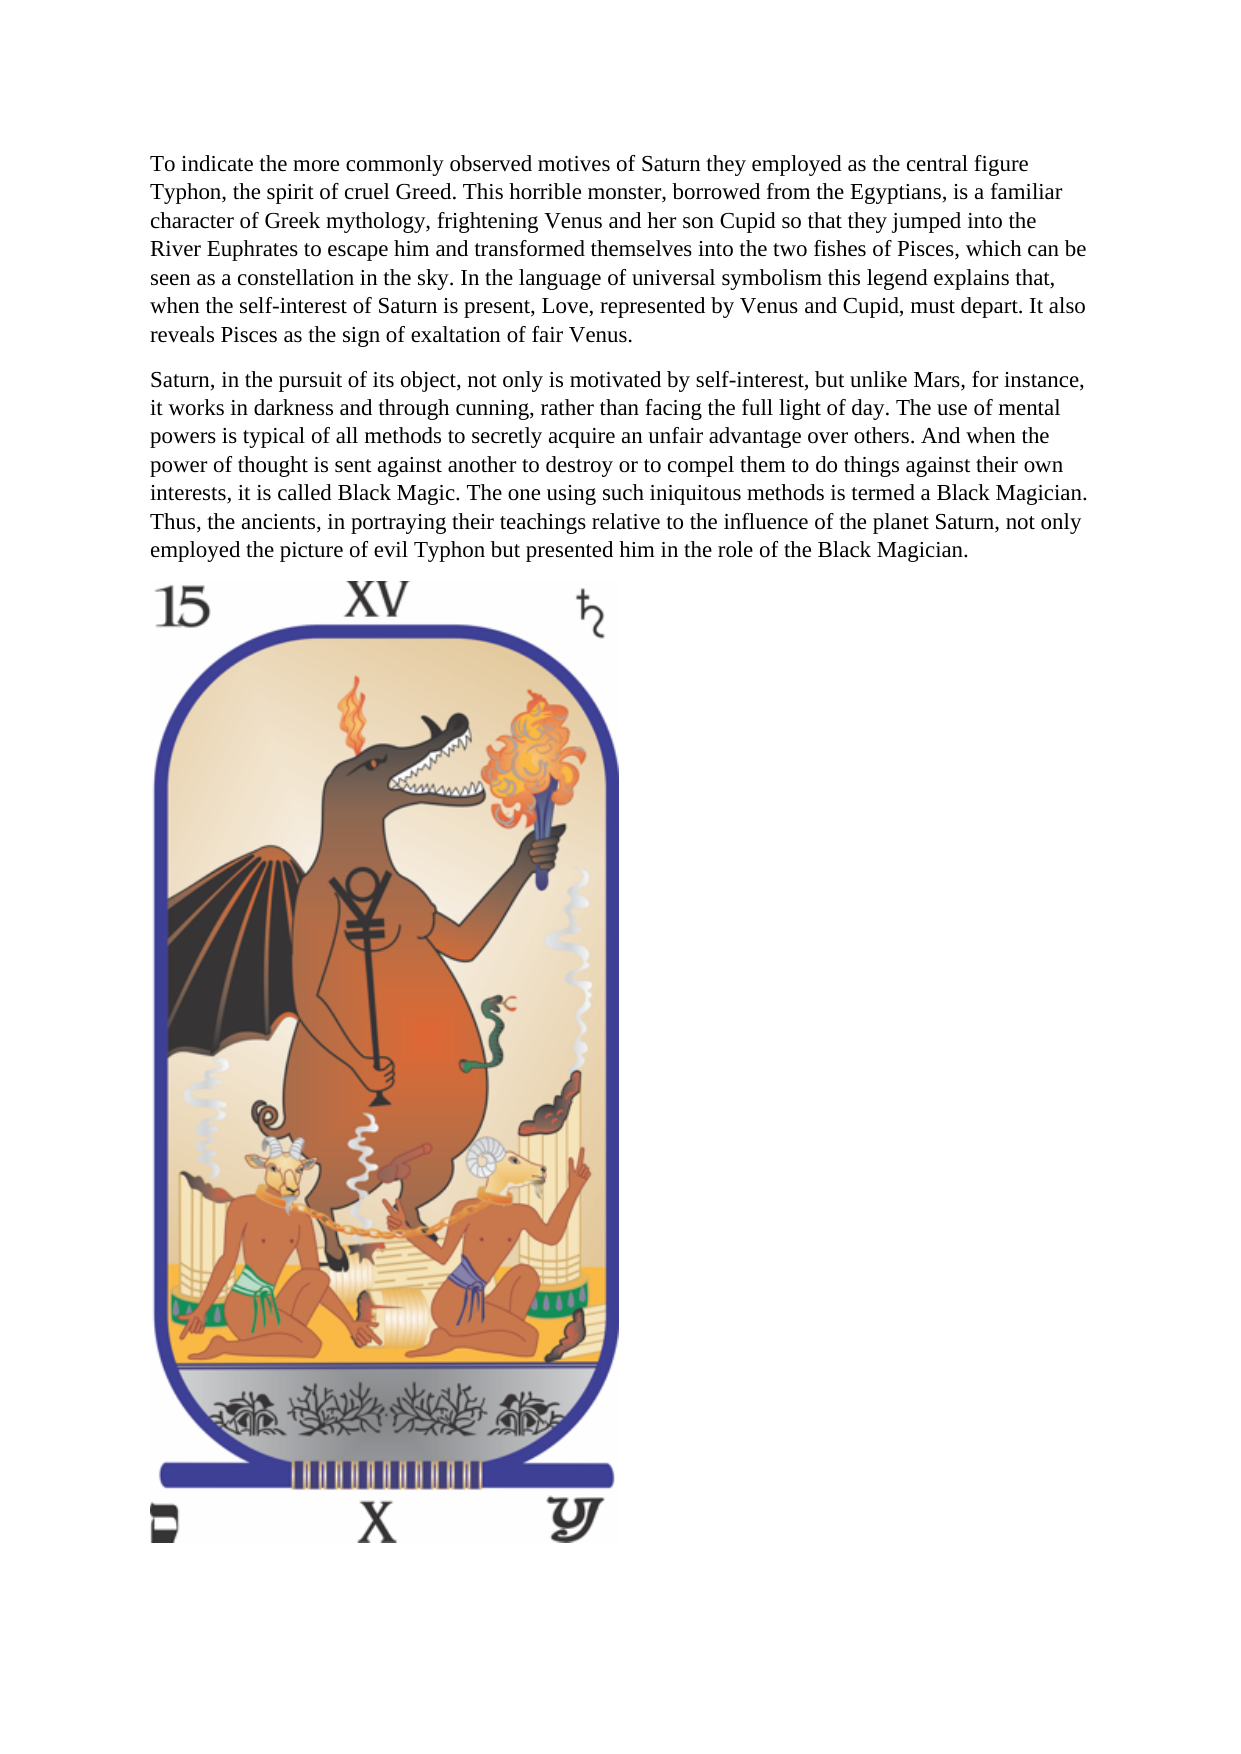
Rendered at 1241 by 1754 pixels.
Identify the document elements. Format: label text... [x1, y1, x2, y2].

picture [150, 581, 619, 1543]
text Saturn, in the pursuit of its object, not only is motivated by self-interest, but unlike Mars, for instance, it works in darkness and through cunning, rather than facing the full light of day. The use of mental powers is typical of all methods to secretly acquire an unfair advantage over others. And when the power of thought is sent against another to destroy or to compel them to do things against their own interests, it is called Black Magic. The one using such iniquitous methods is termed a Black Magician. Thus, the ancients, in portraying their teachings relative to the influence of the planet Saturn, not only employed the picture of evil Typhon but presented him in the role of the Black Magician. [150, 366, 1090, 563]
text To indicate the more commonly observed motives of Saturn they employed as the central figure Typhon, the spirit of cruel Greed. This horrible monster, borrowed from the Egyptians, is a familiar character of Greek mythology, frightening Venus and her son Cupid so that they jumped into the River Euphrates to escape him and transformed themselves into the two fishes of Pisces, which can be seen as a constellation in the sky. In the language of universal symbolism this legend explains that, when the self-interest of Saturn is present, Love, represented by Venus and Cupid, must depart. It also reveals Pisces as the sign of exaltation of fair Venus. [150, 150, 1090, 347]
